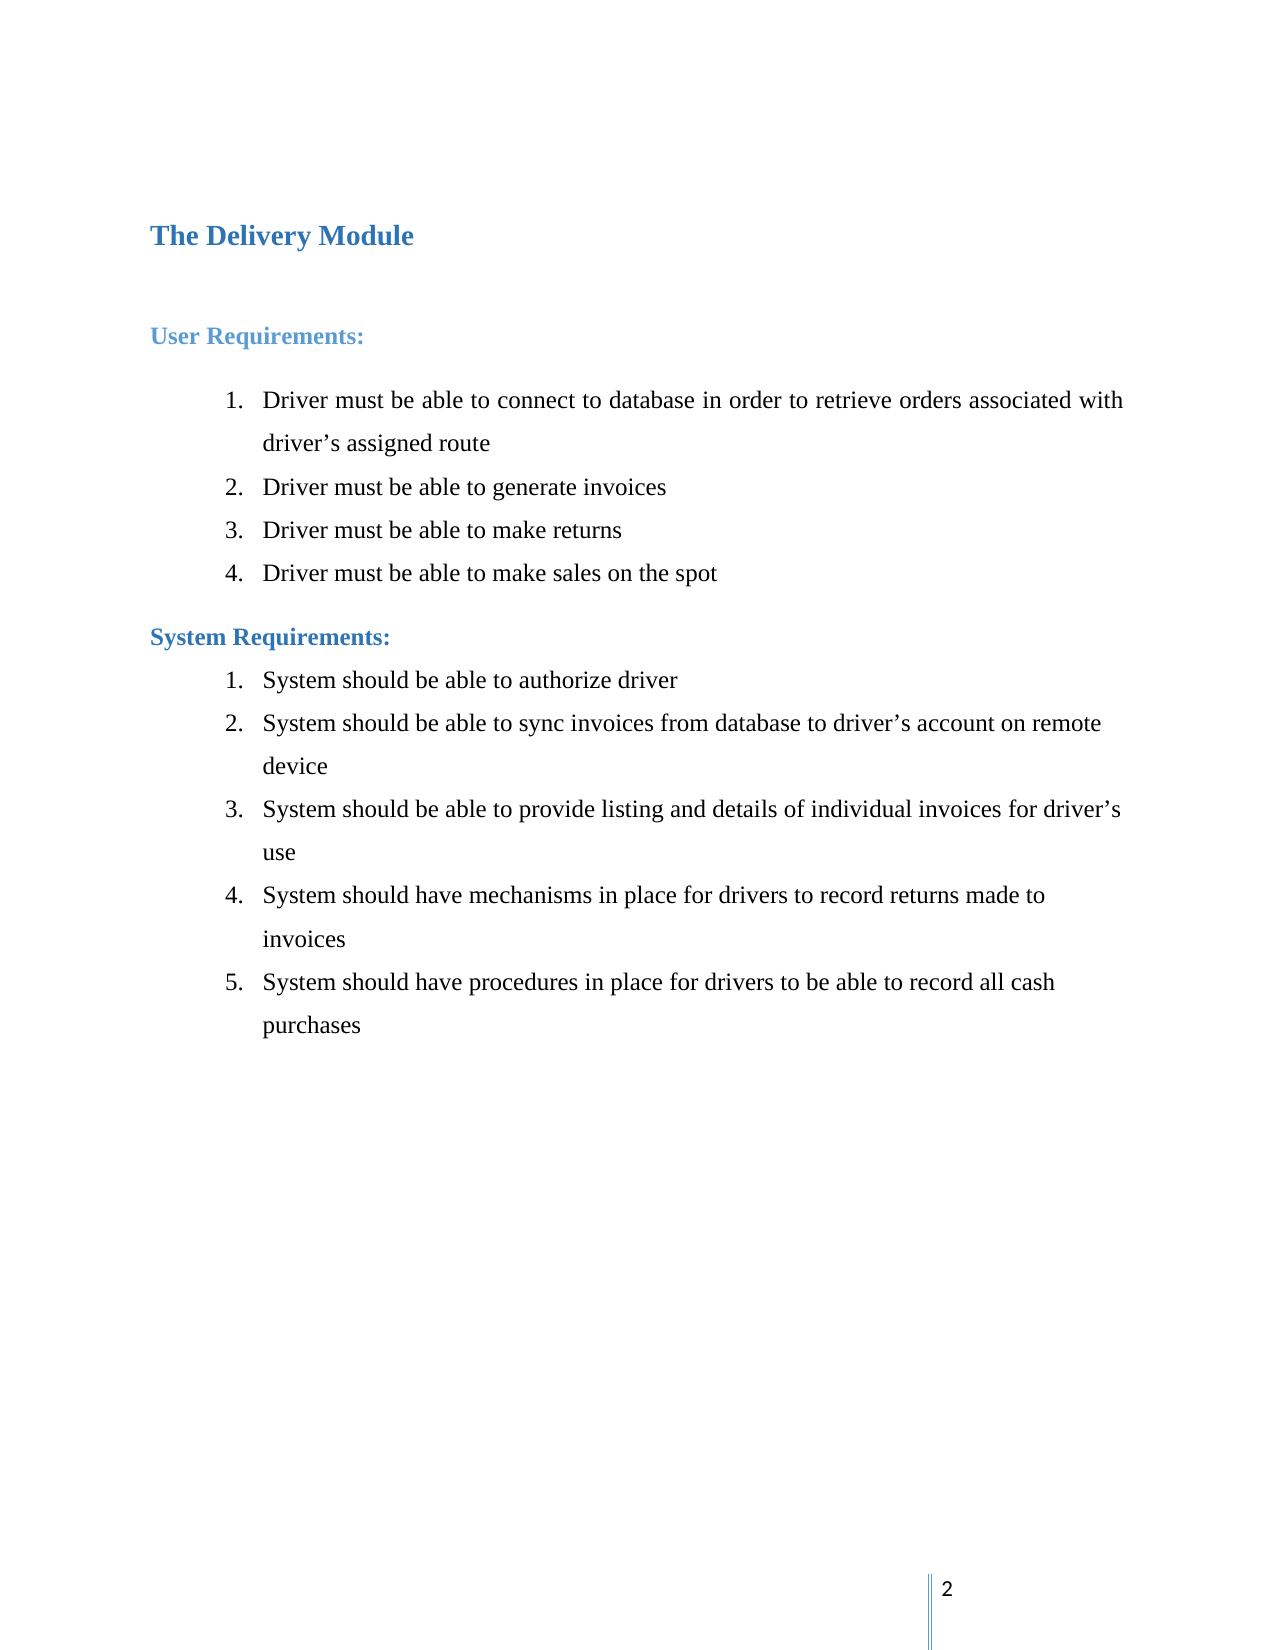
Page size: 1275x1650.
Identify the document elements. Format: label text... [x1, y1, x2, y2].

subtitle The Delivery Module [150, 218, 1125, 252]
list Driver must be able to make returns [225, 515, 1125, 543]
list System should be able to provide listing and details of individual invoices for driver’s use [225, 794, 1125, 866]
list Driver must be able to make sales on the spot [225, 558, 1125, 587]
list System should be able to authorize driver [225, 665, 1125, 694]
list System should have procedures in place for drivers to be able to record all cash purchases [225, 967, 1125, 1039]
list System should have mechanisms in place for drivers to record returns made to invoices [225, 881, 1125, 952]
text User Requirements: [150, 321, 1125, 350]
list System should be able to sync invoices from database to driver’s account on remote device [225, 708, 1125, 780]
subtitle System Requirements: [150, 622, 1125, 651]
list Driver must be able to connect to database in order to retrieve orders associated with driver’s assigned route [225, 385, 1125, 457]
list Driver must be able to generate invoices [225, 472, 1125, 500]
